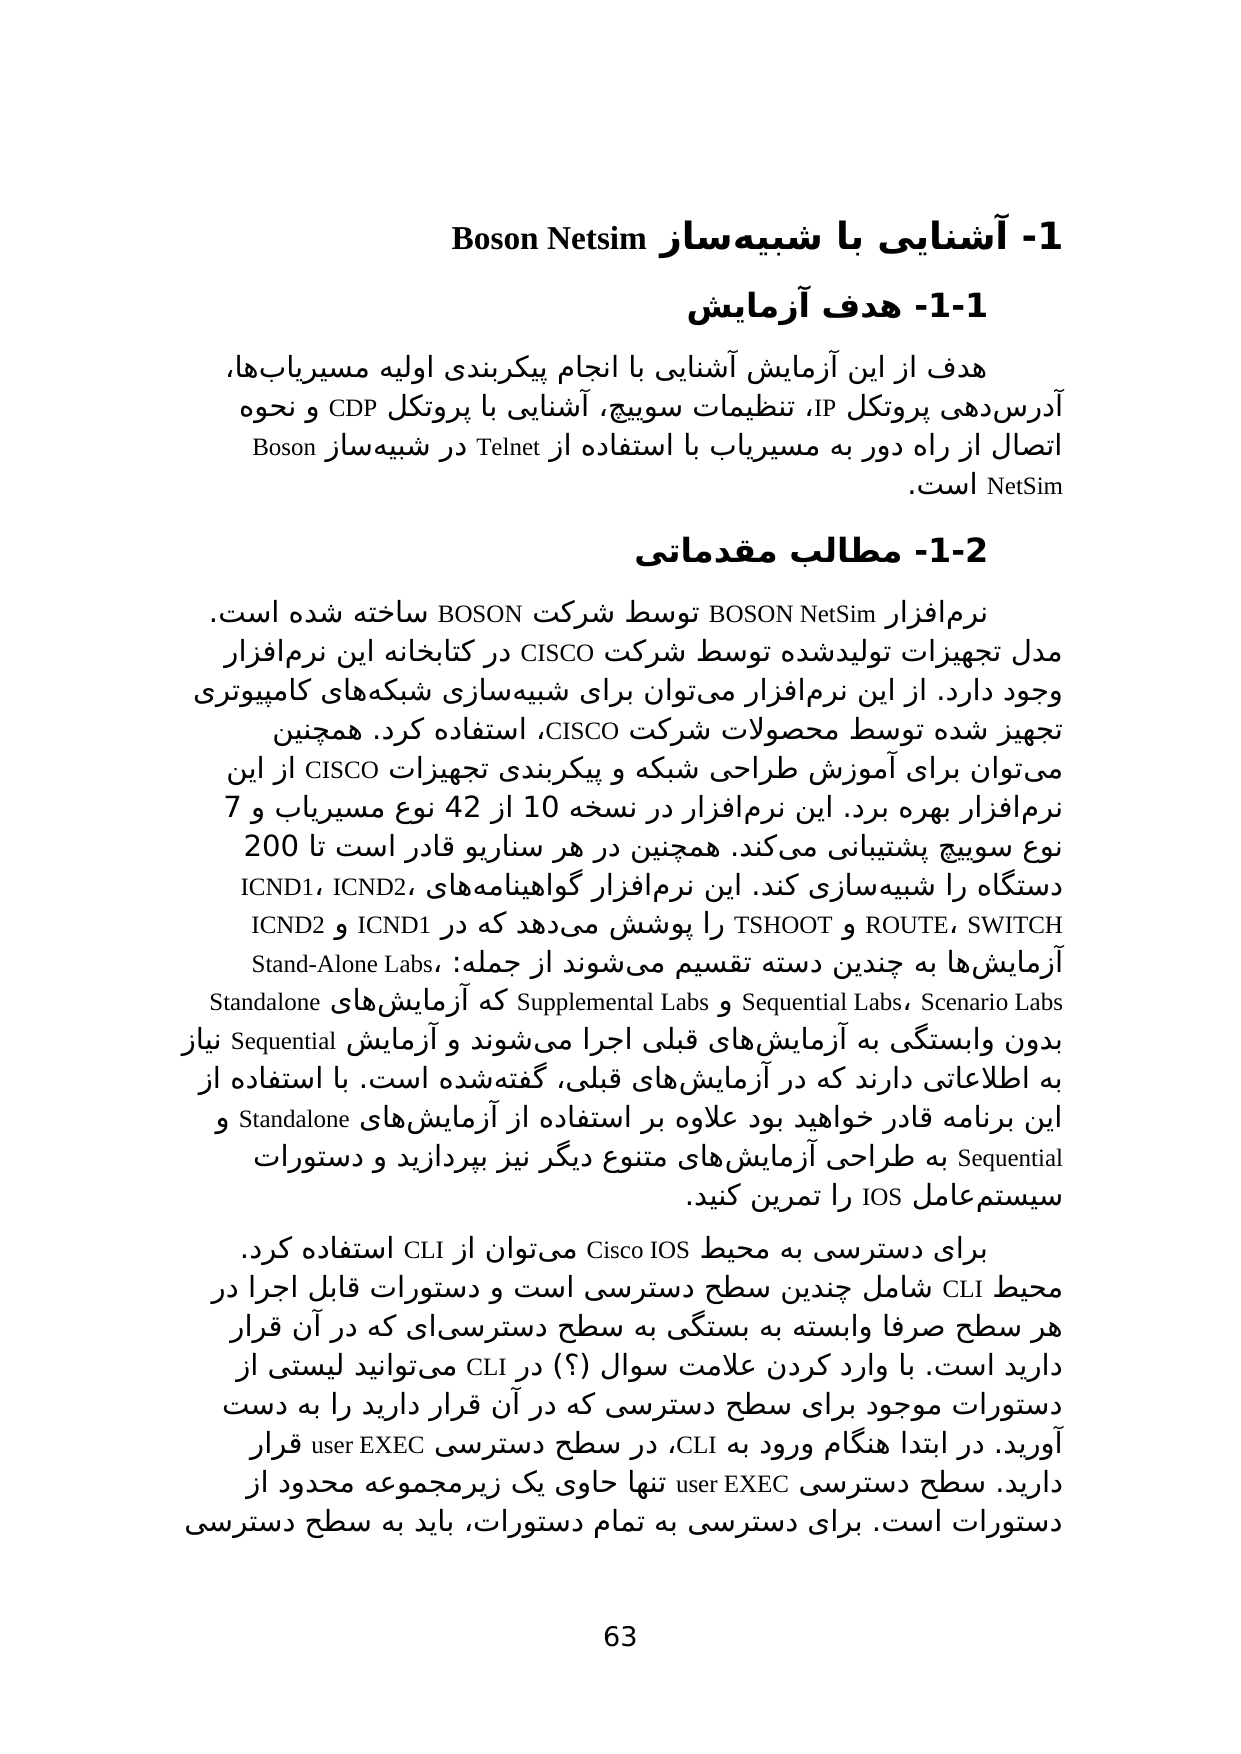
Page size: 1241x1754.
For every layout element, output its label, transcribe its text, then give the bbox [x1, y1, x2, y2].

text مطالب مقدماتی [177, 531, 988, 570]
text هدف از این آزمایش آشنایی با انجام پیکربندی اولیه مسیریاب‌ها، آدرس‌دهی پروتکل IP، تنظیمات سوییچ، آشنایی با پروتکل CDP و نحوه اتصال از راه دور به مسیریاب با استفاده از Telnet در شبیه‌ساز Boson NetSim است. [177, 350, 1063, 501]
text نرم‌افزار BOSON NetSim توسط شرکت BOSON ساخته شده است. مدل تجهیزات تولیدشده توسط شرکت CISCO در کتابخانه این نرم‌افزار وجود دارد. از این نرم‌افزار می‌توان برای شبیه‌سازی شبکه‌های کامپیوتری تجهیز شده توسط محصولات شرکت CISCO، استفاده کرد. همچنین می‌توان برای آموزش طراحی شبکه و پیکربندی تجهیزات CISCO از این نرم‌افزار بهره برد. این نرم‌افزار در نسخه 10 از 42 نوع مسیریاب و 7 نوع سوییچ پشتیبانی می‌کند. همچنین در هر سناریو قادر است تا 200 دستگاه را شبیه‌سازی کند. این نرم‌افزار گواهینامه‌های ICND1، ICND2، ROUTE، SWITCH و TSHOOT را پوشش می‌دهد که در ICND1 و ICND2 آزمایش‌ها به چندین دسته تقسیم می‌شوند از جمله: Stand-Alone Labs، Sequential Labs، Scenario Labs و Supplemental Labs که آزمایش‌های Standalone بدون وابستگی به آزمایش‌های قبلی اجرا می‌شوند و آزمایش Sequential نیاز به اطلاعاتی دارند که در آزمایش‌های قبلی، گفته‌شده است. با استفاده از این برنامه قادر خواهید بود علاوه بر استفاده از آزمایش‌های Standalone و Sequential به طراحی آزمایش‌های متنوع دیگر نیز بپردازید و دستورات سیستم‌عامل IOS را تمرین کنید. [177, 595, 1063, 1212]
text هدف آزمایش [177, 287, 988, 325]
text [177, 1232, 1063, 1538]
text آشنایی با شبیه‌ساز Boson Netsim [177, 214, 1063, 258]
